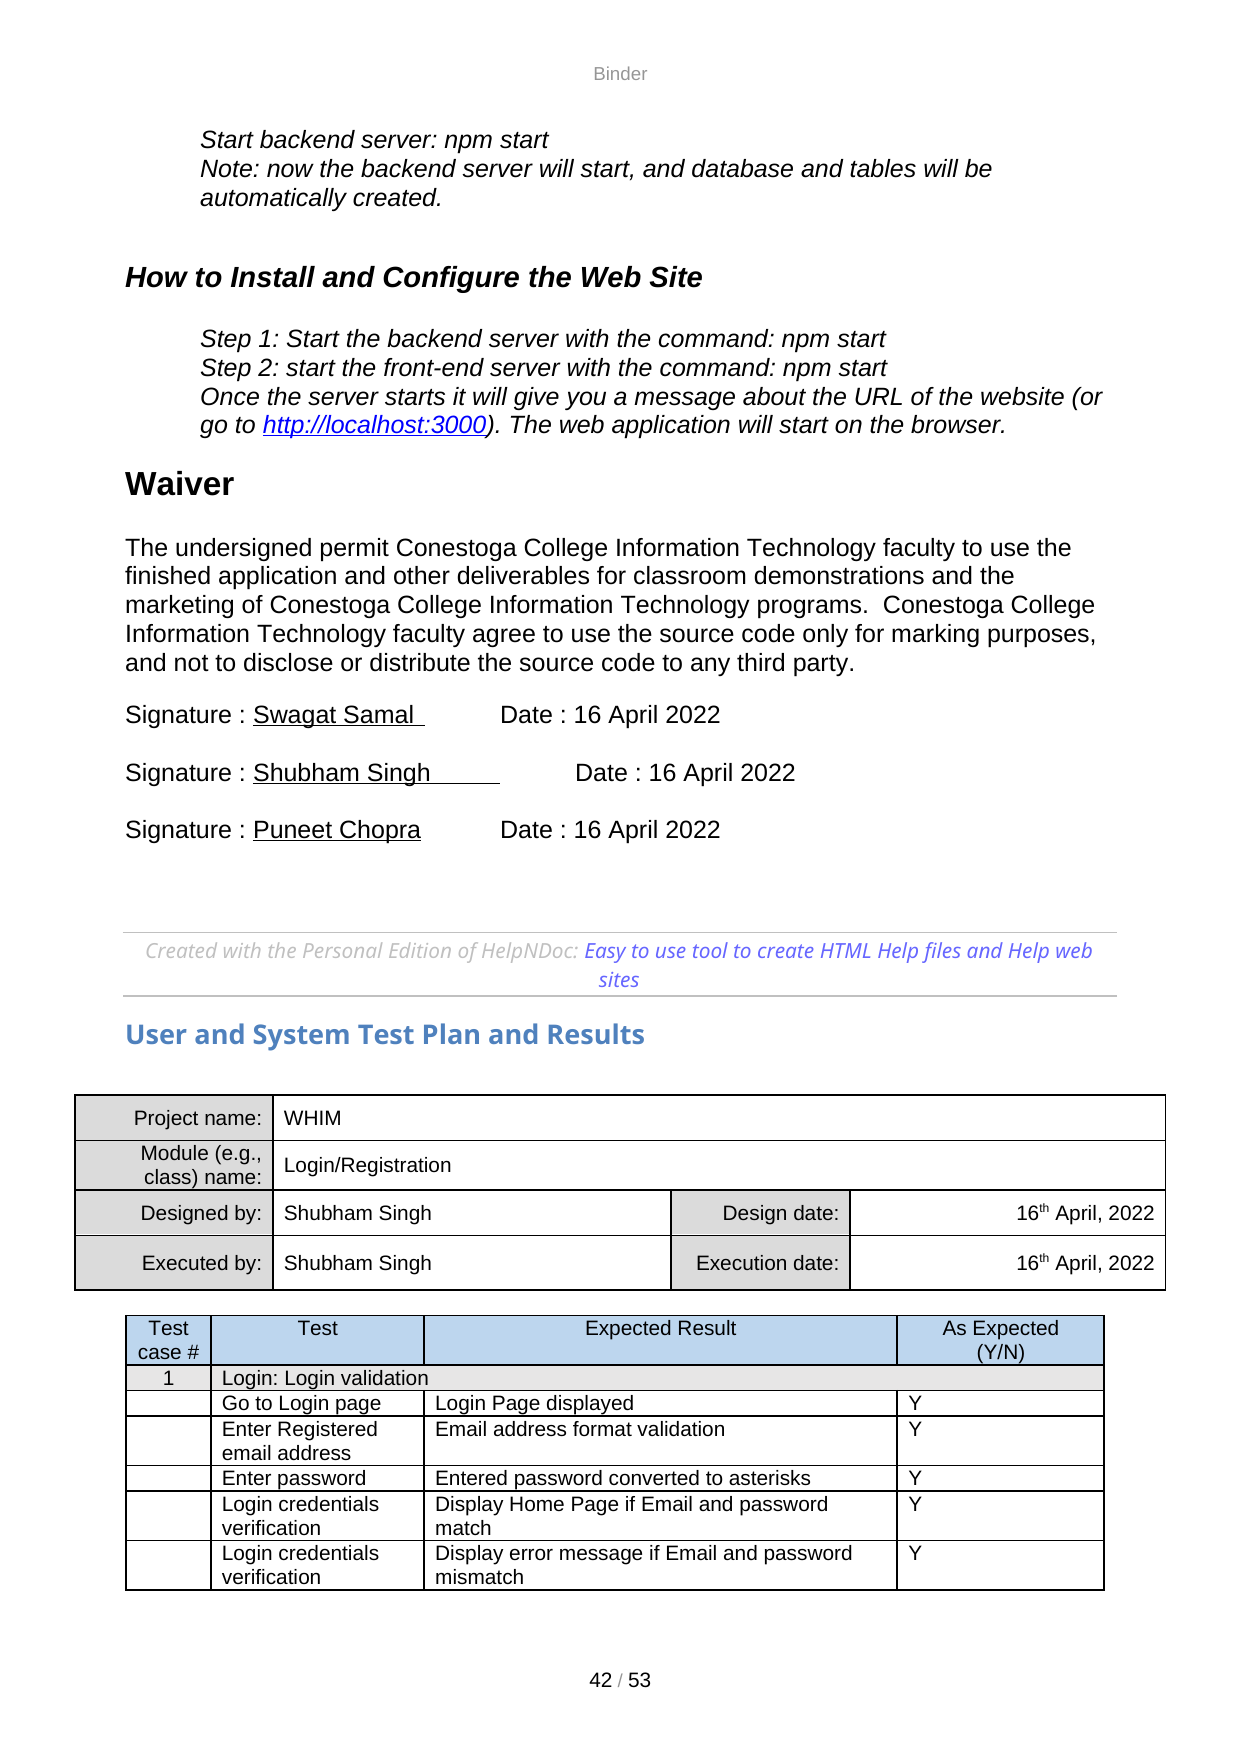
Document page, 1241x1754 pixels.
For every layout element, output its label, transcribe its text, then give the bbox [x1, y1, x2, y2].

text User and System Test Plan and Results [123, 1013, 1117, 1055]
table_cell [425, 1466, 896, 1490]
subtitle Waiver [125, 464, 1115, 502]
text Note: now the backend server will start, and database and tables will be automatically created. [200, 154, 1115, 211]
subtitle How to Install and Configure the Web Site [125, 260, 1115, 294]
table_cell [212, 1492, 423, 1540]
text The undersigned permit Conestoga College Information Technology faculty to use the finished application and other deliverables for classroom demonstrations and the marketing of Conestoga College Information Technology programs. Conestoga College Information Technology faculty agree to use the source code only for marking purposes, and not to disclose or distribute the source code to any third party. [125, 533, 1115, 676]
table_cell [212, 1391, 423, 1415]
text Created with the Personal Edition of HelpNDoc: Easy to use tool to create HTML Help files and Help web sites [123, 933, 1117, 995]
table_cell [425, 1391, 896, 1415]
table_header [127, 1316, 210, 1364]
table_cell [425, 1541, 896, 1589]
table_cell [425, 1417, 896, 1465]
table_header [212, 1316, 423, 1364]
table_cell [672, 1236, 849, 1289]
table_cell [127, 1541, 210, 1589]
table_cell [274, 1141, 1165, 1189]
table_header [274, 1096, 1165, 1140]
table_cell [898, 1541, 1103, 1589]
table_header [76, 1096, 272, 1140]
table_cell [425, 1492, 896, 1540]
text Signature : Swagat Samal Date : 16 April 2022 [125, 700, 1115, 729]
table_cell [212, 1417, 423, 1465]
text Start backend server: npm start [200, 125, 1115, 154]
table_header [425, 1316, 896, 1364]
text Step 2: start the front-end server with the command: npm start [200, 353, 1115, 381]
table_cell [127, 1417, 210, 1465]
text Signature : Puneet Chopra Date : 16 April 2022 [125, 815, 1115, 844]
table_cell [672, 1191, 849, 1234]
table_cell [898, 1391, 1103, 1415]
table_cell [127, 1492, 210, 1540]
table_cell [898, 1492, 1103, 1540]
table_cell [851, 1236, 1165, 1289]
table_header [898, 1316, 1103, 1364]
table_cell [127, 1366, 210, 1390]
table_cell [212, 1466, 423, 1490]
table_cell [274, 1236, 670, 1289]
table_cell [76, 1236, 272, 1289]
text Step 1: Start the backend server with the command: npm start [200, 324, 1115, 353]
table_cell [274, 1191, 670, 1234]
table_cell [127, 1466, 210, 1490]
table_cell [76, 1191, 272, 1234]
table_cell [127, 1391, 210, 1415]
text Once the server starts it will give you a message about the URL of the website (or go to http://localhost:3000). The web application will start on the browser. [200, 381, 1115, 439]
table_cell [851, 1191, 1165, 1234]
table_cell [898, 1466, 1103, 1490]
text Signature : Shubham Singh Date : 16 April 2022 [125, 758, 1115, 787]
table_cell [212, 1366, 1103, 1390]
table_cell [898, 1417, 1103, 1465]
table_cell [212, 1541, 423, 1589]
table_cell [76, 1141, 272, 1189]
